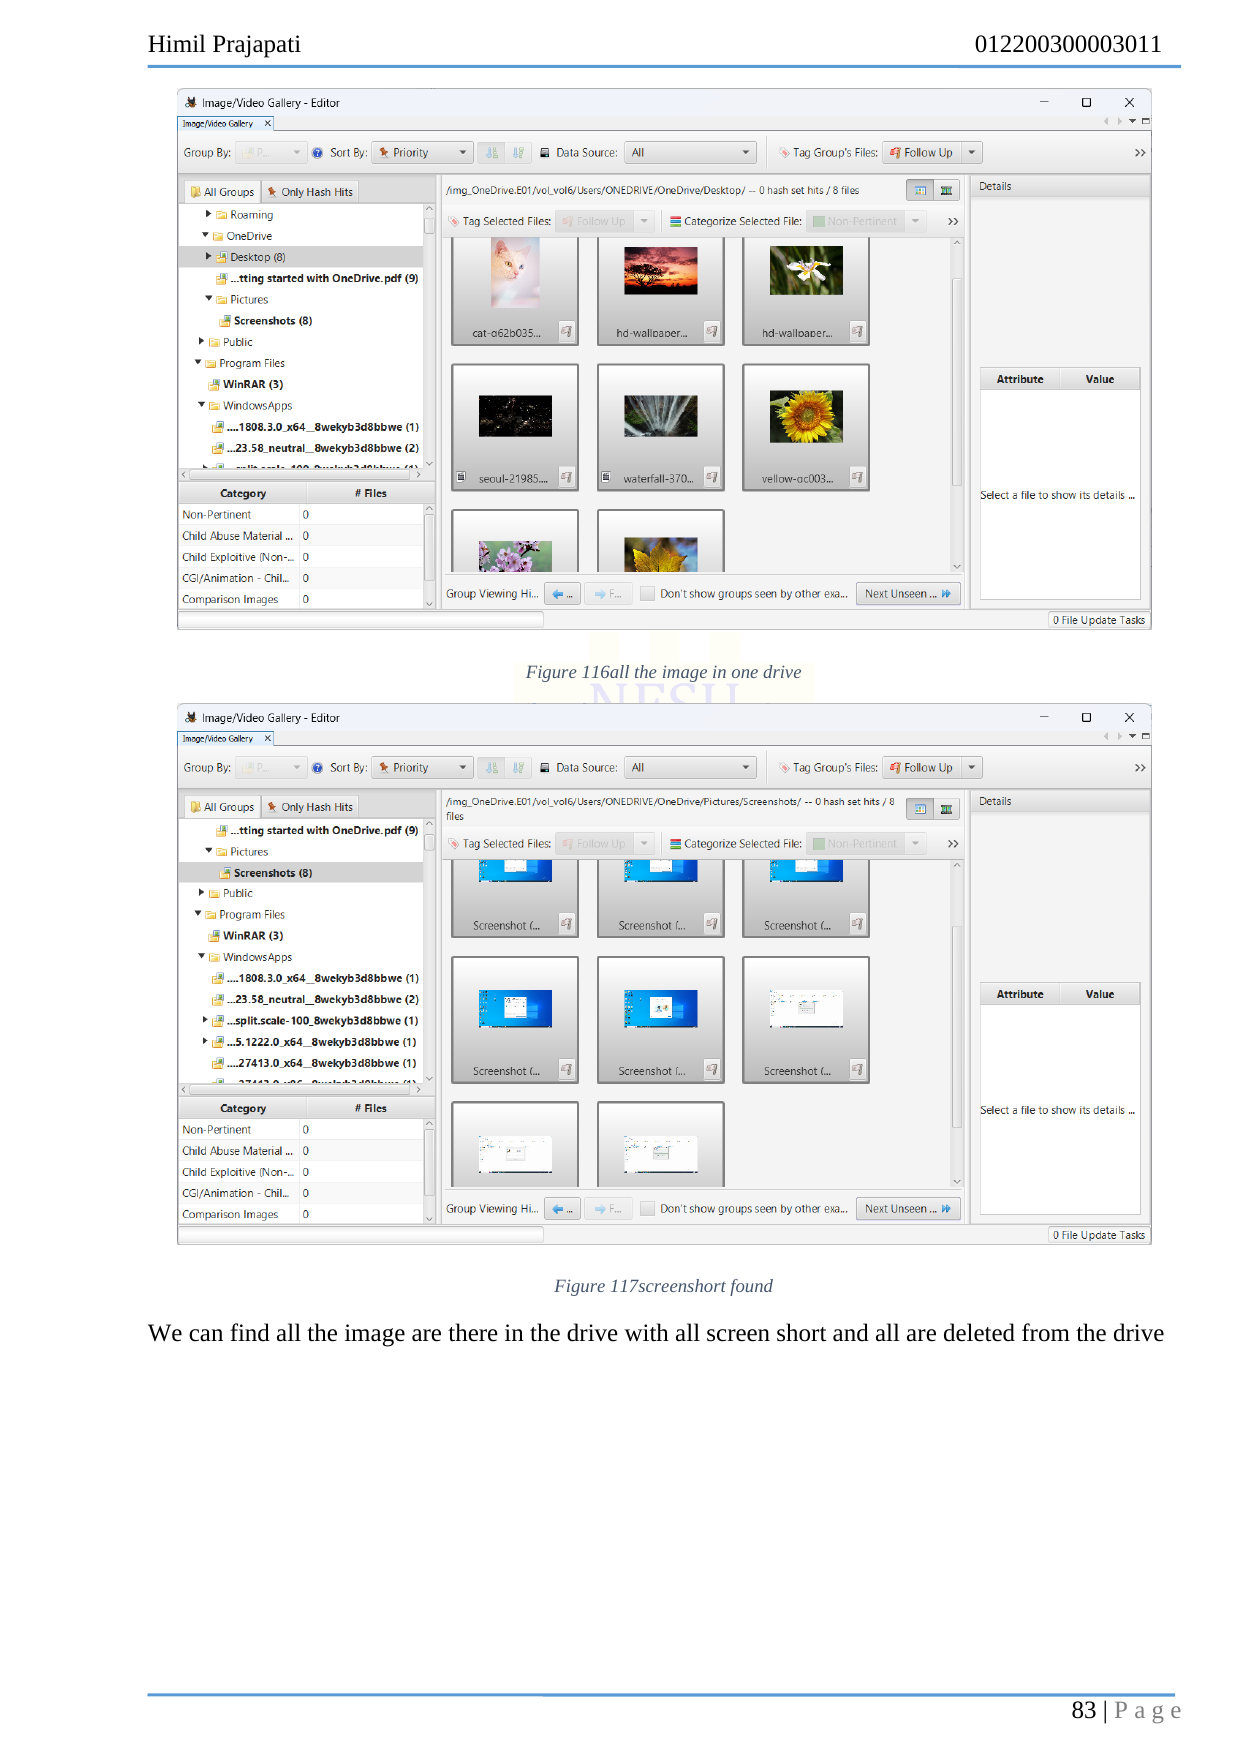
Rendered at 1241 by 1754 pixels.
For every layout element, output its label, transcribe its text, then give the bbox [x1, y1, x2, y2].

text We can find all the image are there in the drive with all screen short and all are deleted from the drive [148, 1318, 1181, 1347]
picture [177, 703, 1152, 1245]
picture [177, 88, 1152, 630]
